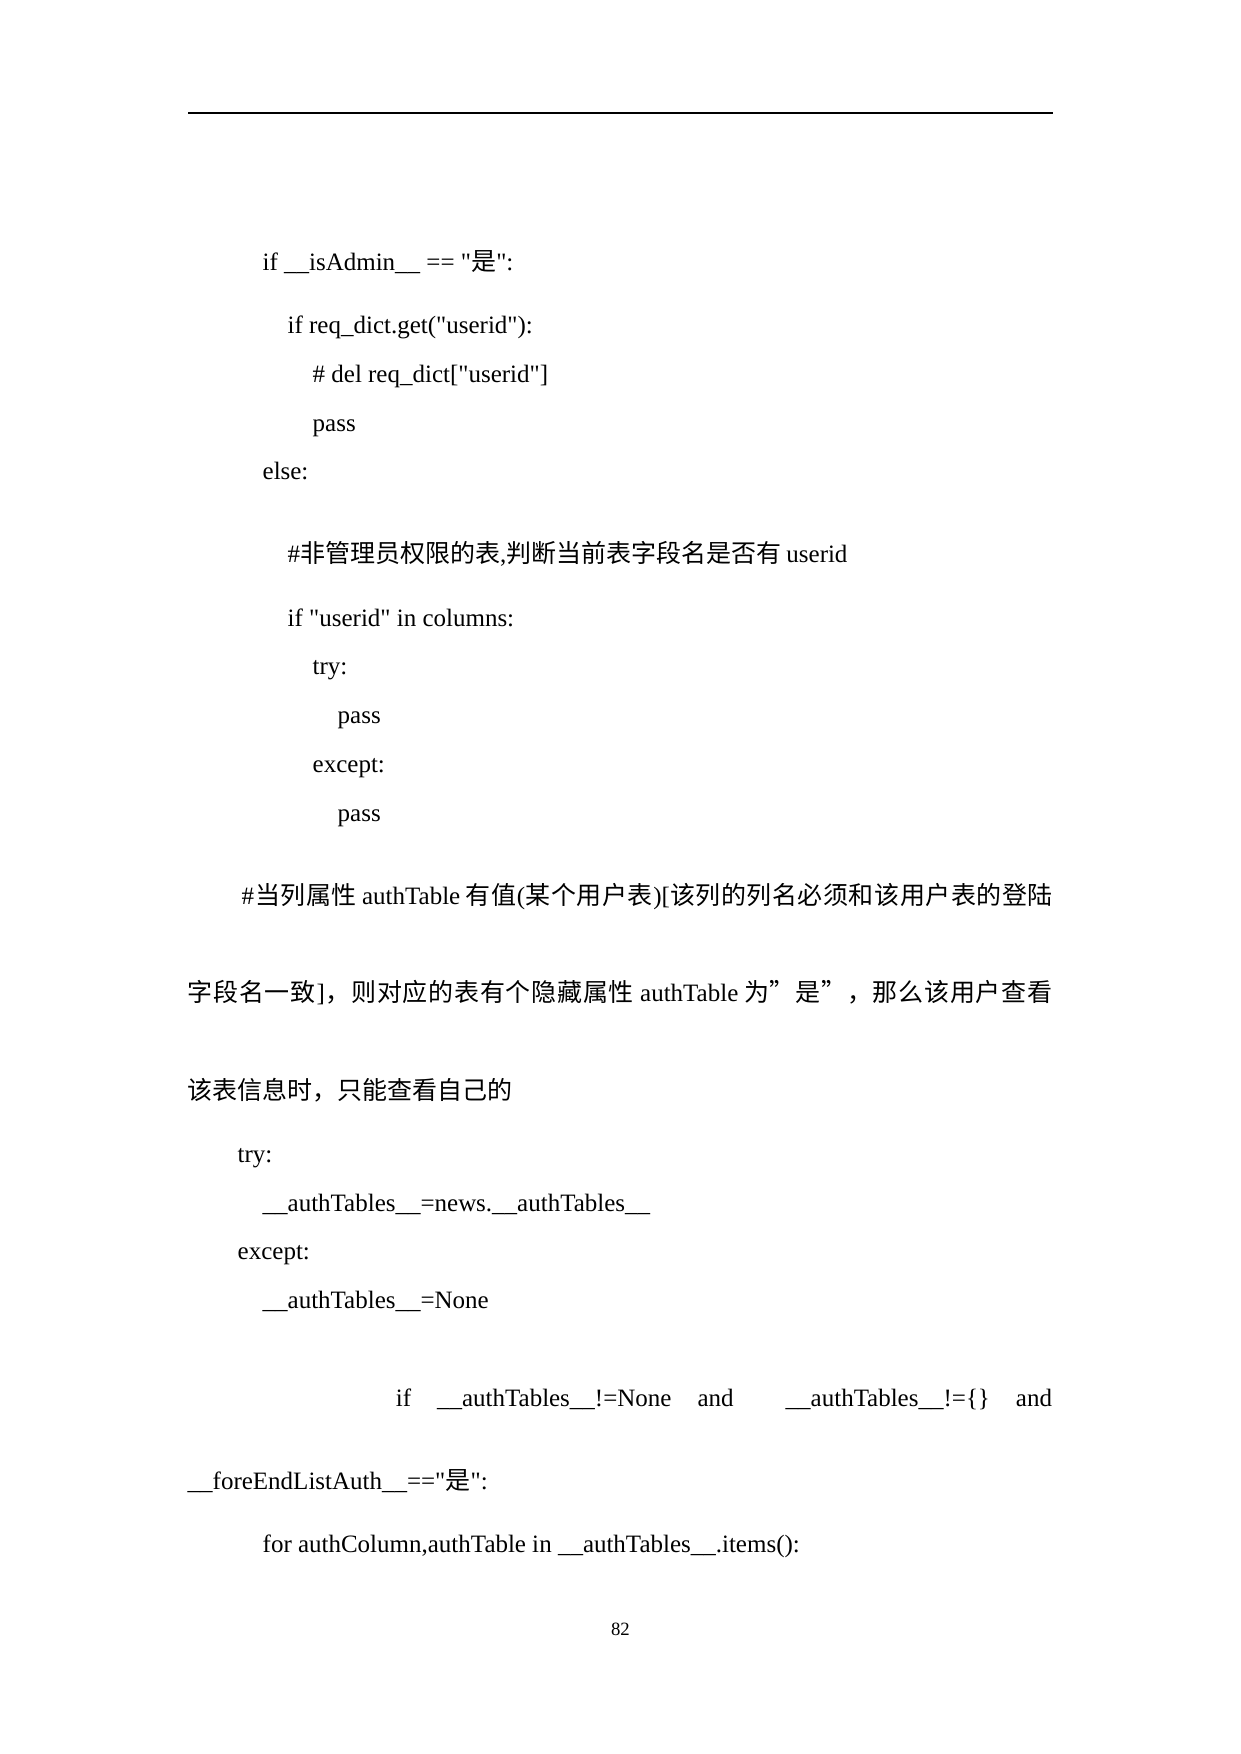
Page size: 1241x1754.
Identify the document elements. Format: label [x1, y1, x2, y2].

text [187, 162, 1053, 1559]
